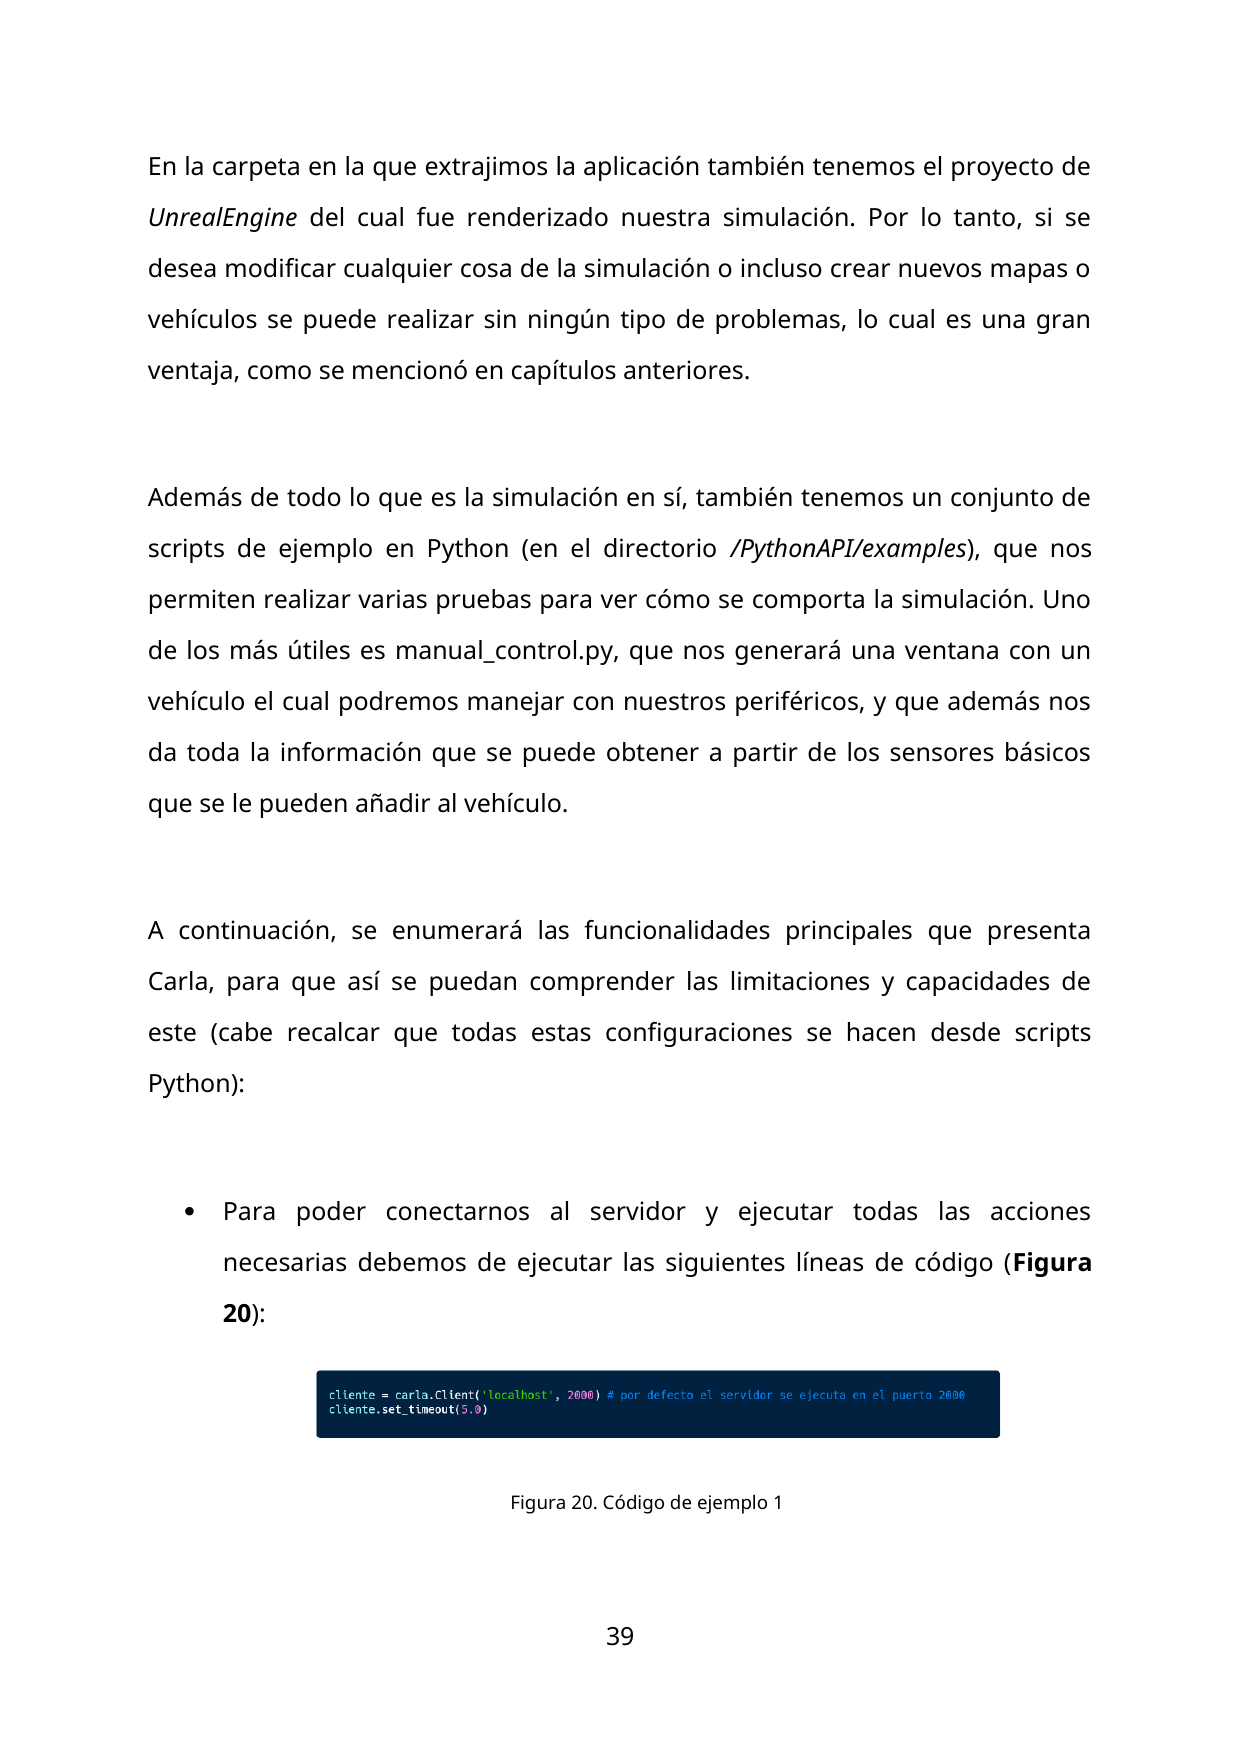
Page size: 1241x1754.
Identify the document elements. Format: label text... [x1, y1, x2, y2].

text En la carpeta en la que extrajimos la aplicación también tenemos el proyecto de UnrealEngine del cual fue renderizado nuestra simulación. Por lo tanto, si se desea modificar cualquier cosa de la simulación o incluso crear nuevos mapas o vehículos se puede realizar sin ningún tipo de problemas, lo cual es una gran ventaja, como se mencionó en capítulos anteriores. [148, 148, 1092, 387]
text A continuación, se enumerará las funcionalidades principales que presenta Carla, para que así se puedan comprender las limitaciones y capacidades de este (cabe recalcar que todas estas configuraciones se hacen desde scripts Python): [148, 913, 1092, 1100]
text Además de todo lo que es la simulación en sí, también tenemos un conjunto de scripts de ejemplo en Python (en el directorio /PythonAPI/examples), que nos permiten realizar varias pruebas para ver cómo se comporta la simulación. Uno de los más útiles es manual_control.py, que nos generará una ventana con un vehículo el cual podremos manejar con nuestros periféricos, y que además nos da toda la información que se puede obtener a partir de los sensores básicos que se le pueden añadir al vehículo. [148, 479, 1092, 820]
text Figura 20. Código de ejemplo 1 [148, 1490, 1092, 1515]
picture [285, 1346, 1030, 1461]
list Para poder conectarnos al servidor y ejecutar todas las acciones necesarias debemos de ejecutar las siguientes líneas de código (Figura 20): [185, 1193, 1092, 1329]
